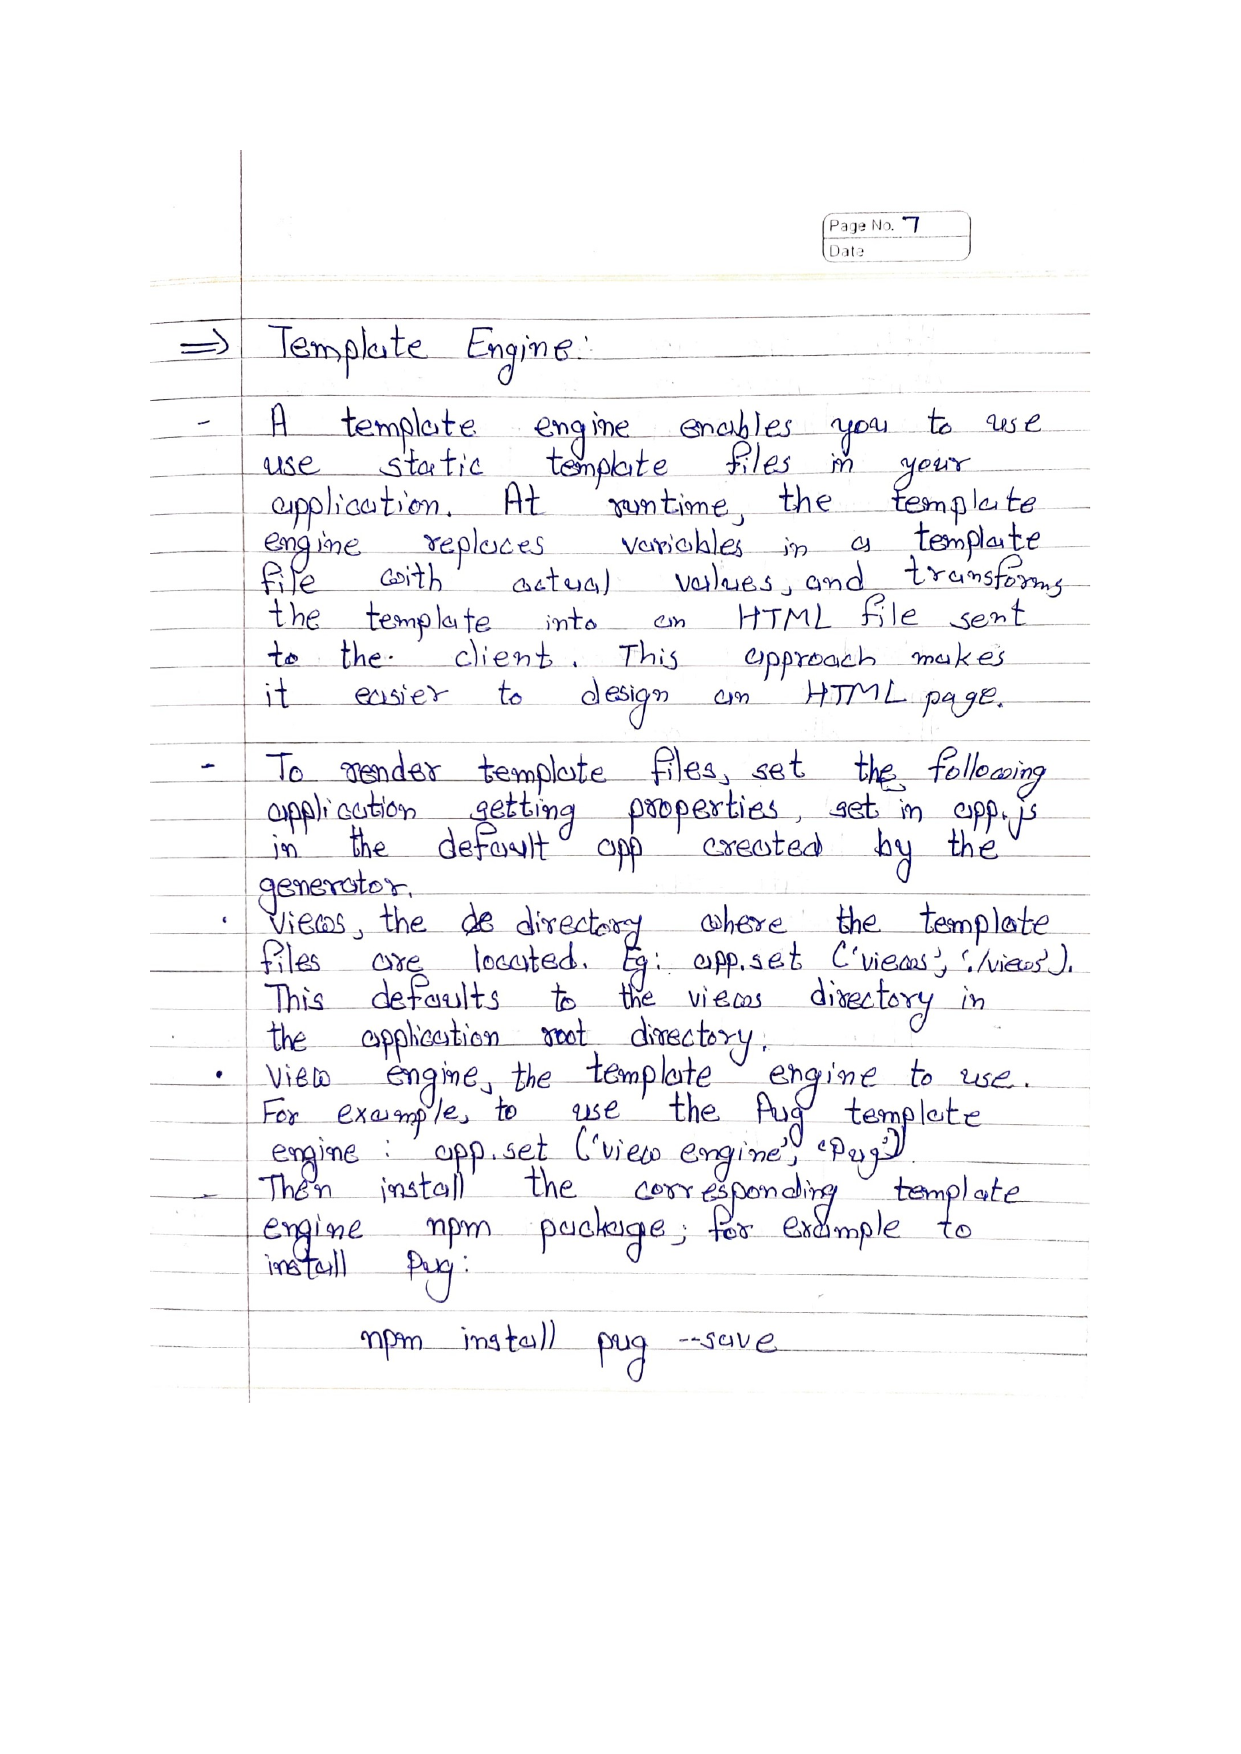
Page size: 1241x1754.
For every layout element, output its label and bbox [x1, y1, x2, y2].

picture [150, 150, 1091, 1403]
